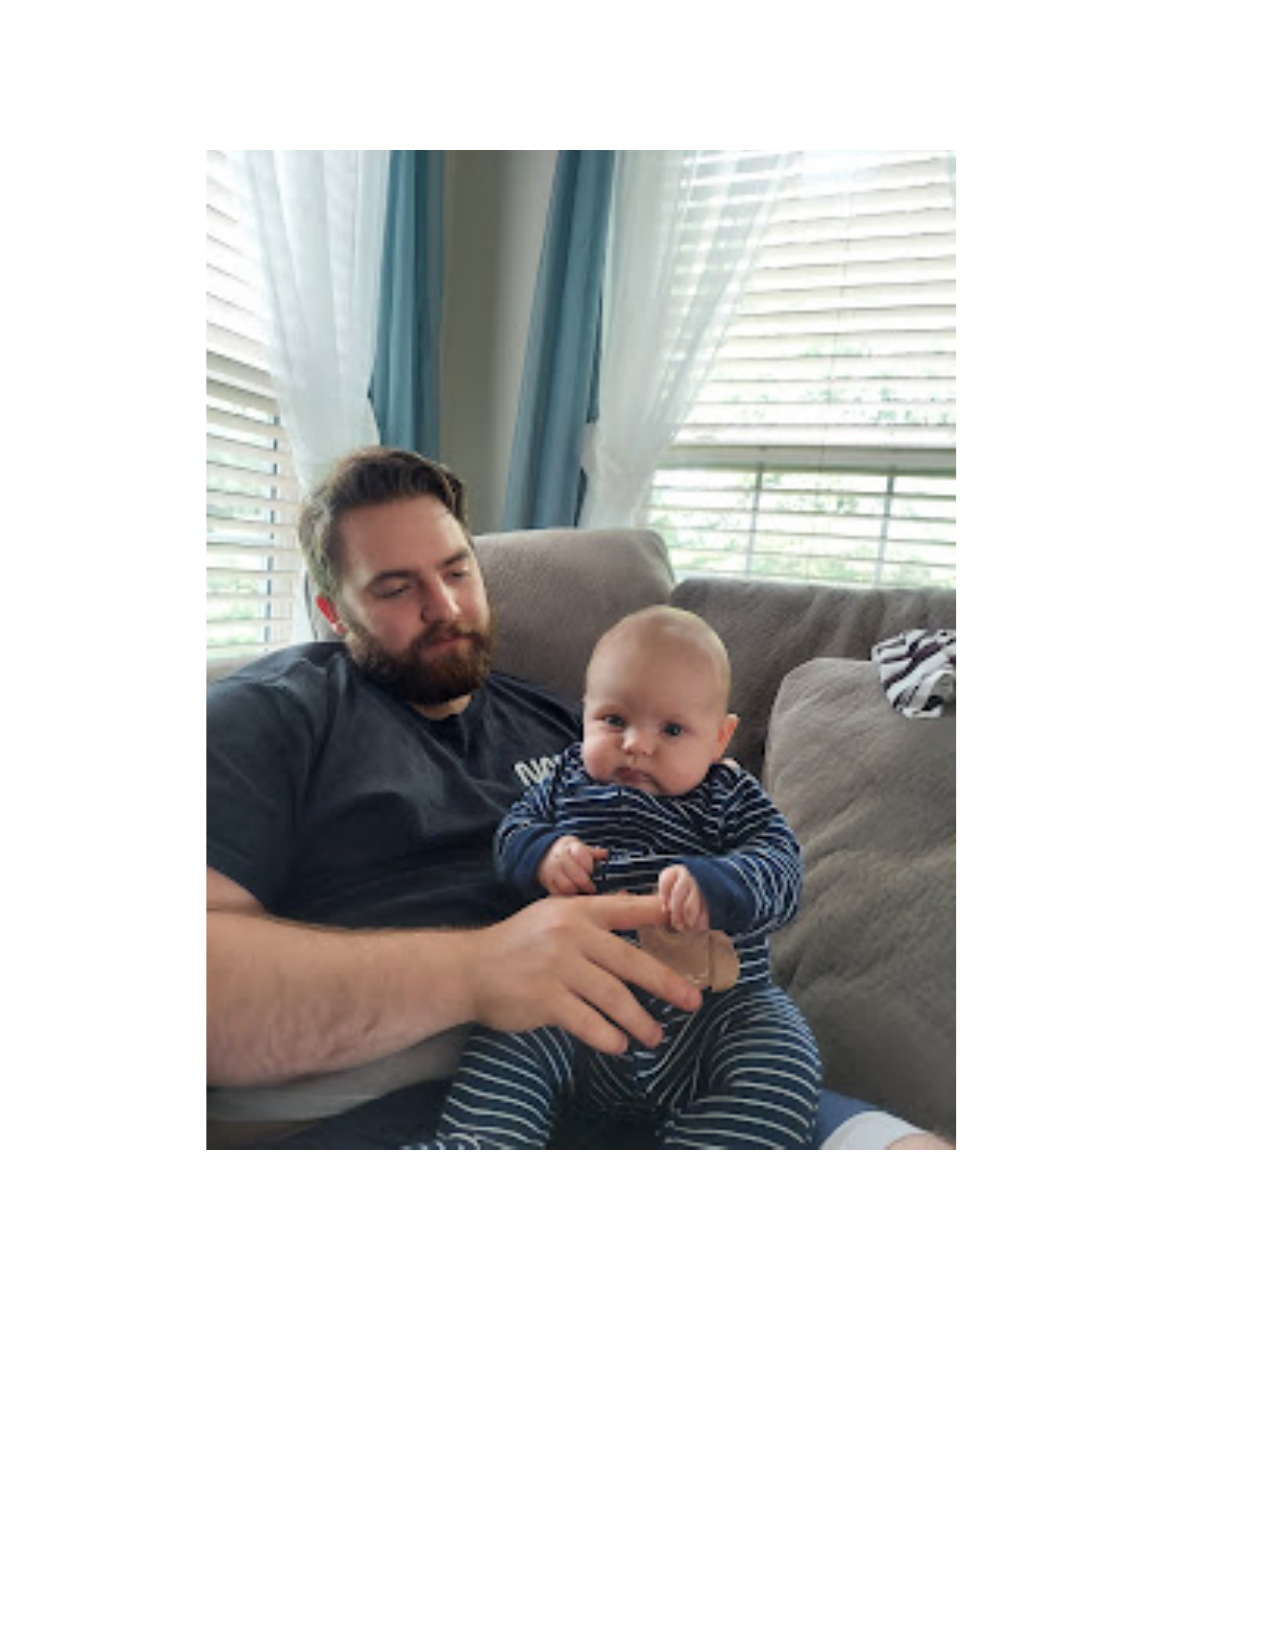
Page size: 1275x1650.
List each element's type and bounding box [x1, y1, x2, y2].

picture [206, 150, 957, 1150]
